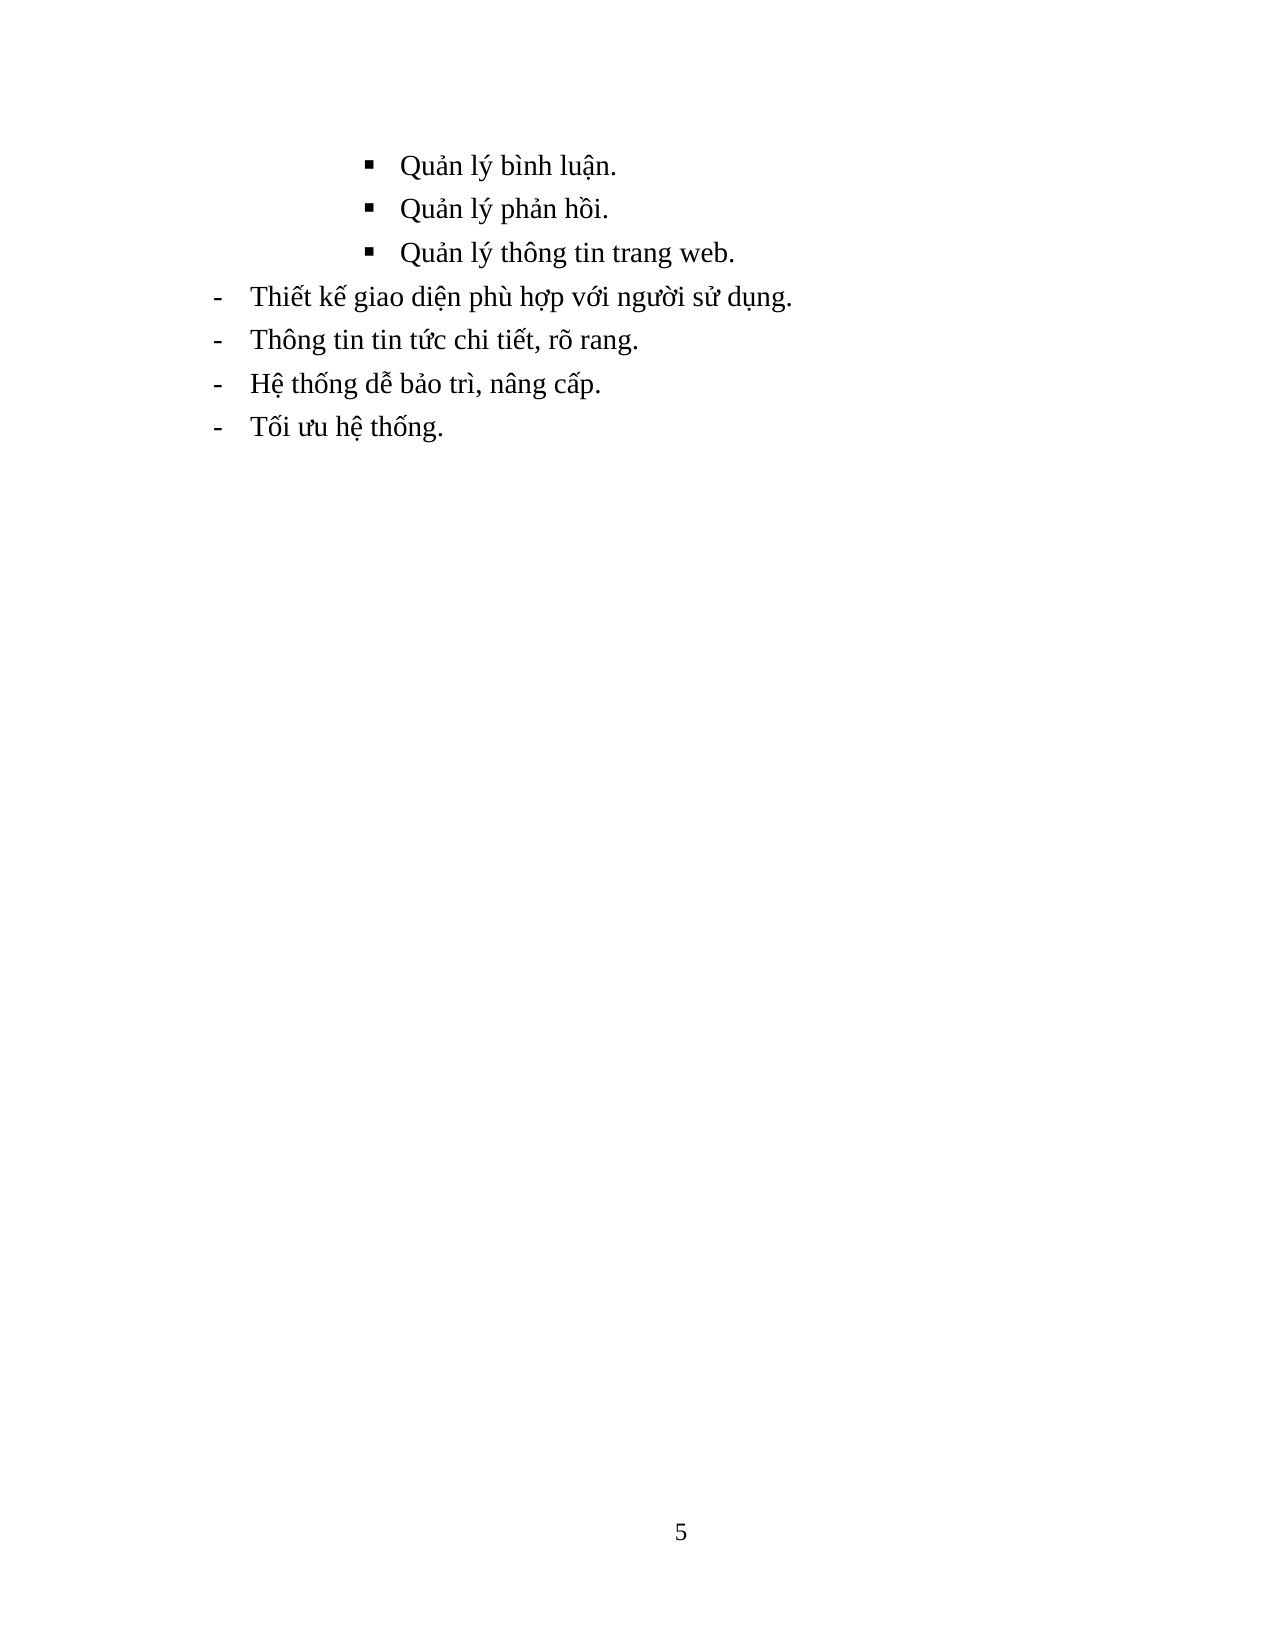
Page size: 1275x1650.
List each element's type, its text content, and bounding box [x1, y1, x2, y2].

list Thông tin tin tức chi tiết, rõ rang. [213, 322, 1186, 356]
list Thiết kế giao diện phù hợp với người sử dụng. [213, 279, 1186, 312]
list Hệ thống dễ bảo trì, nâng cấp. [213, 366, 1186, 399]
list Quản lý thông tin trang web. [362, 235, 1186, 269]
list Tối ưu hệ thống. [213, 409, 1186, 443]
list Quản lý phản hồi. [362, 191, 1186, 225]
list Quản lý bình luận. [362, 148, 1186, 181]
